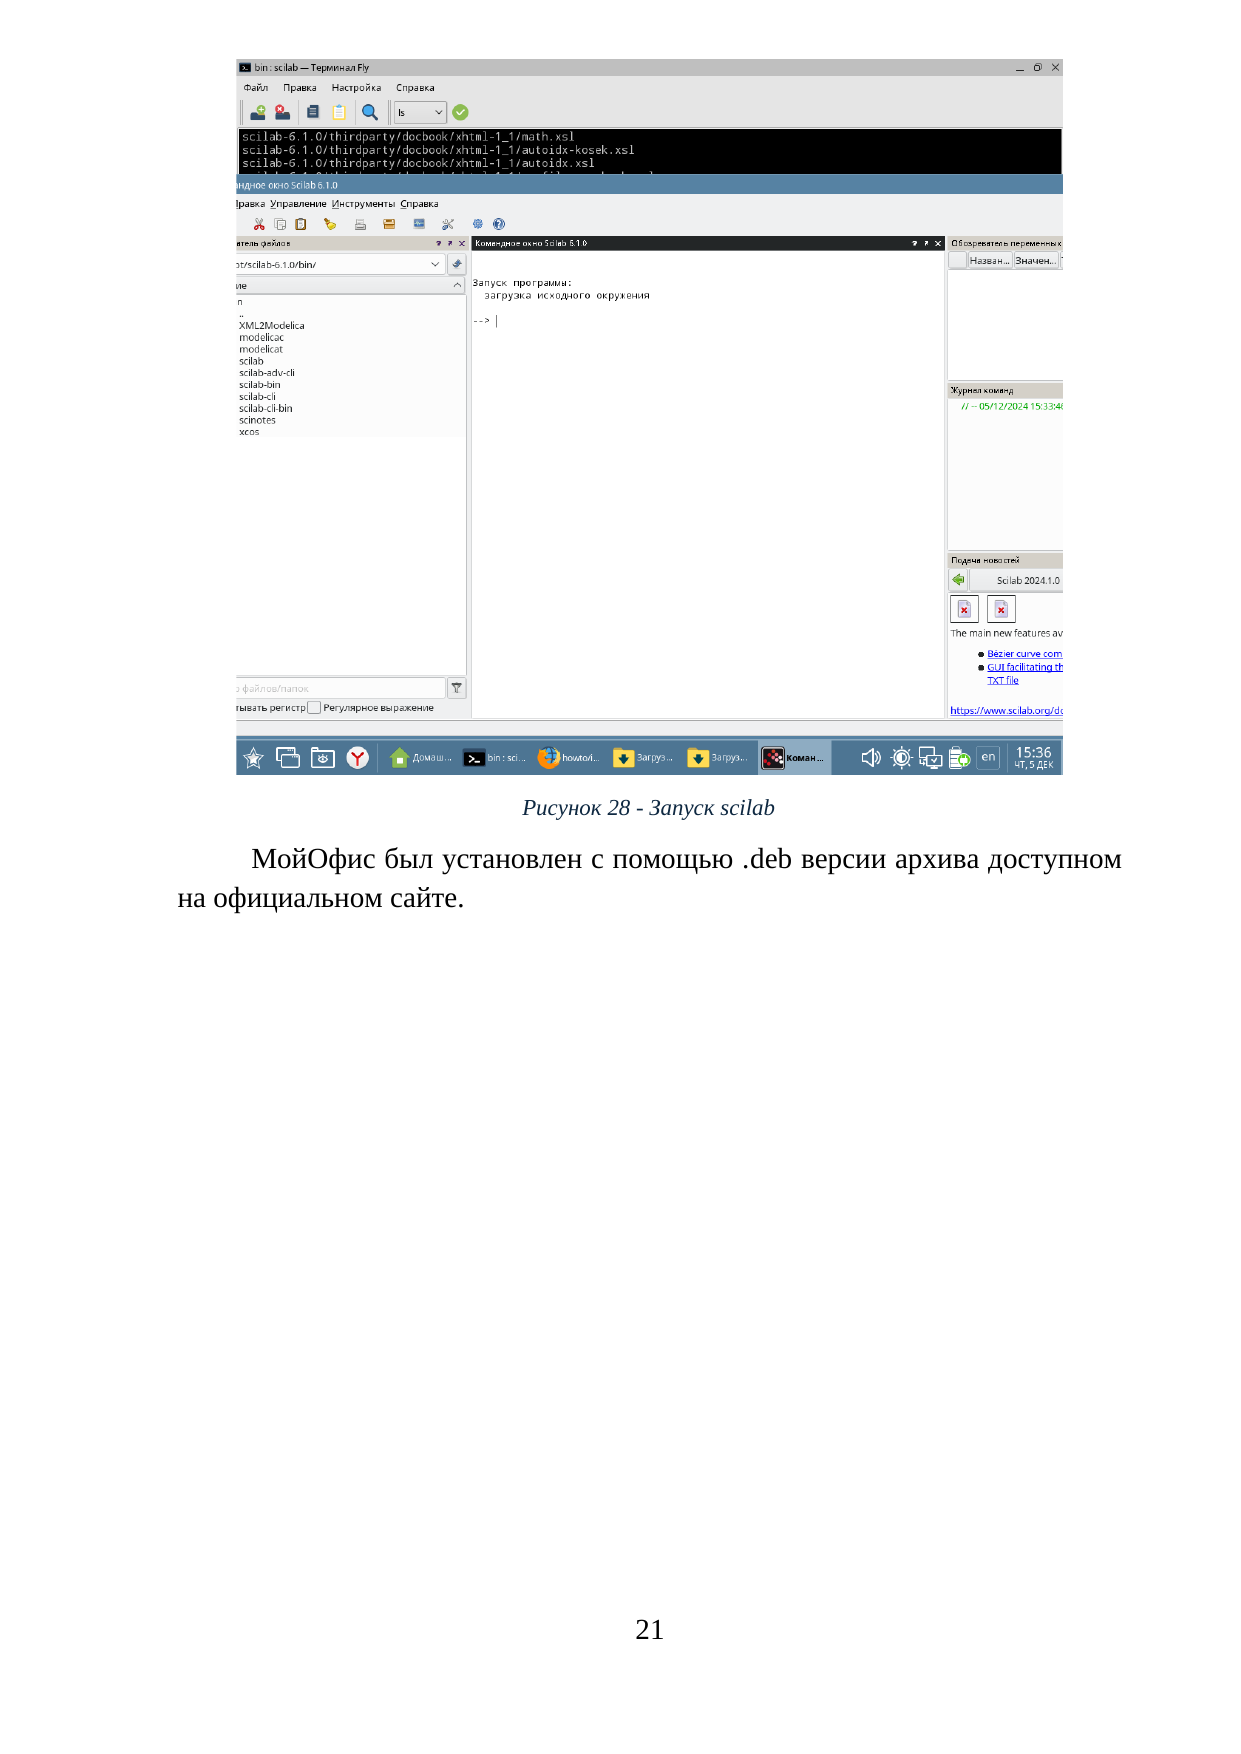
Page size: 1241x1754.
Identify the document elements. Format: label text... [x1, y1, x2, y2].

text МойОфис был установлен с помощью .deb версии архива доступном на официальном сайте. [177, 841, 1122, 913]
picture [236, 59, 1063, 775]
text Рисунок 28 - Запуск scilab [177, 794, 1122, 820]
